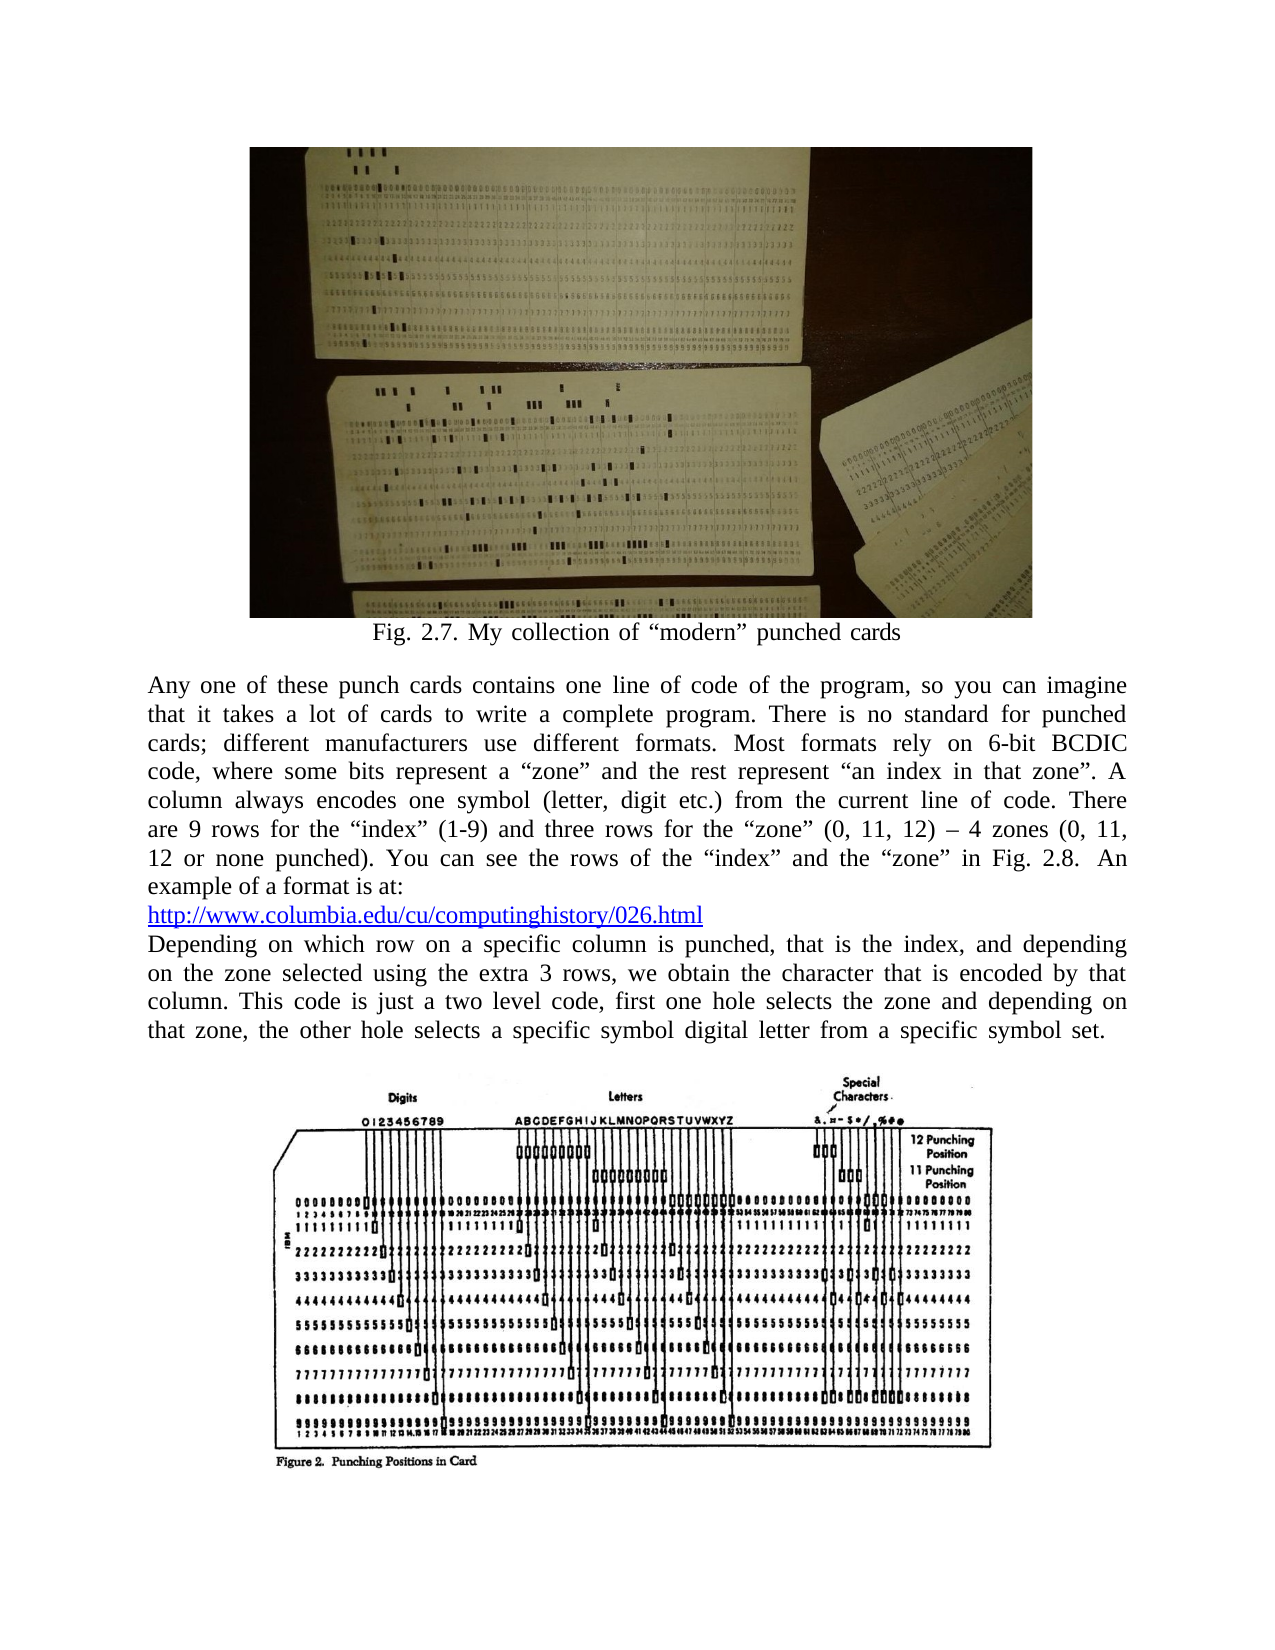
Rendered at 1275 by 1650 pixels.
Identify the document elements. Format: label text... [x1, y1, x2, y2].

text Depending on which row on a specific column is punched, that is the index, and depending on the zone selected using the extra 3 rows, we obtain the character that is encoded by that column. This code is just a two level code, first one hole selects the zone and depending on that zone, the other hole selects a specific symbol digital letter from a specific symbol set. [147, 929, 1127, 1044]
text Any one of these punch cards contains one line of code of the program, so you can imagine that it takes a lot of cards to write a complete program. There is no standard for punched cards; different manufacturers use different formats. Most formats rely on 6-bit BCDIC code, where some bits represent a “zone” and the rest represent “an index in that zone”. A column always encodes one symbol (letter, digit etc.) from the current line of code. There are 9 rows for the “index” (1-9) and three rows for the “zone” (0, 11, 12) – 4 zones (0, 11, 12 or none punched). You can see the rows of the “index” and the “zone” in Fig. 2.8. An example of a format is at: [147, 670, 1127, 900]
text Fig. 2.7. My collection of “modern” punched cards [113, 617, 1161, 646]
picture [249, 147, 1033, 618]
picture [268, 1073, 996, 1470]
text http://www.columbia.edu/cu/computinghistory/026.html [147, 900, 1162, 929]
